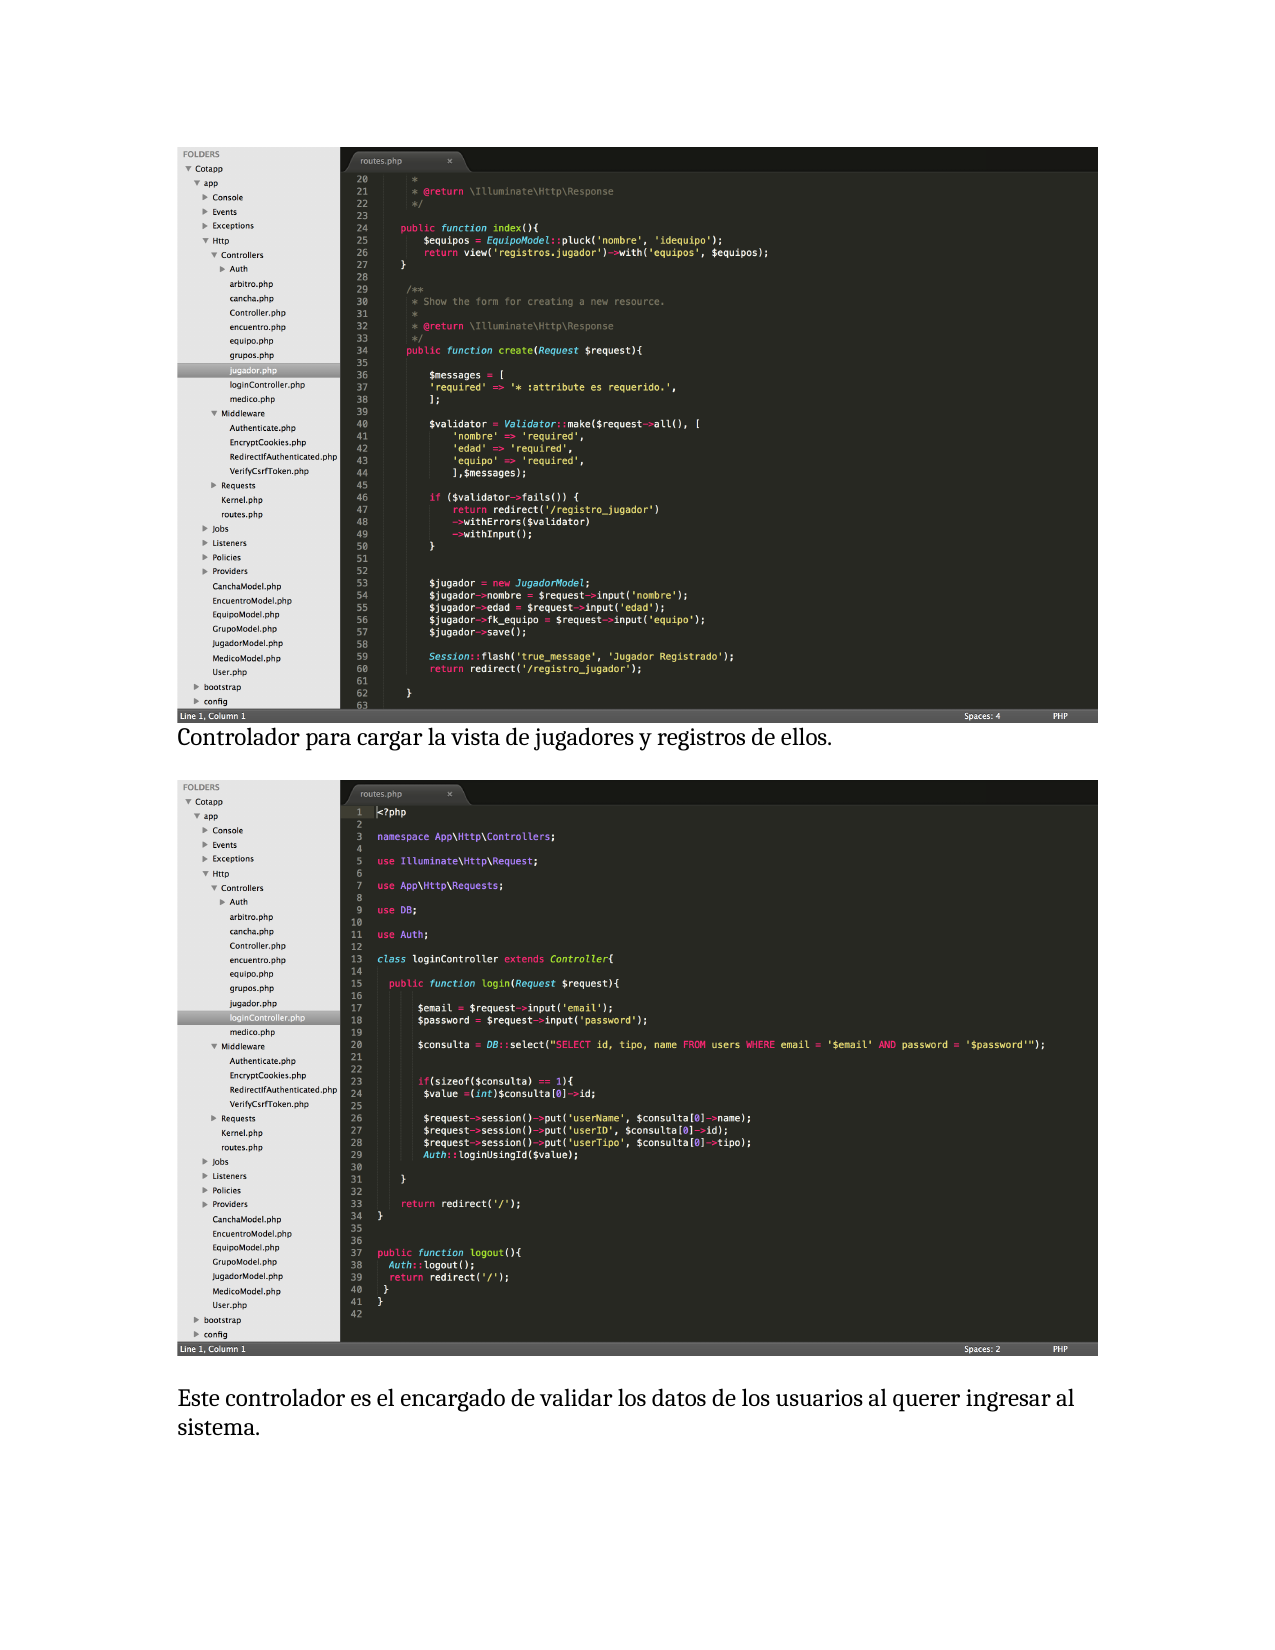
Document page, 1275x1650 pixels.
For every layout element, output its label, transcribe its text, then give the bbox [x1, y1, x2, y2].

text Controlador para cargar la vista de jugadores y registros de ellos. [177, 723, 1098, 751]
text Este controlador es el encargado de validar los datos de los usuarios al querer ingresar al sistema. [177, 1384, 1098, 1441]
picture [177, 780, 1098, 1356]
picture [177, 147, 1098, 723]
